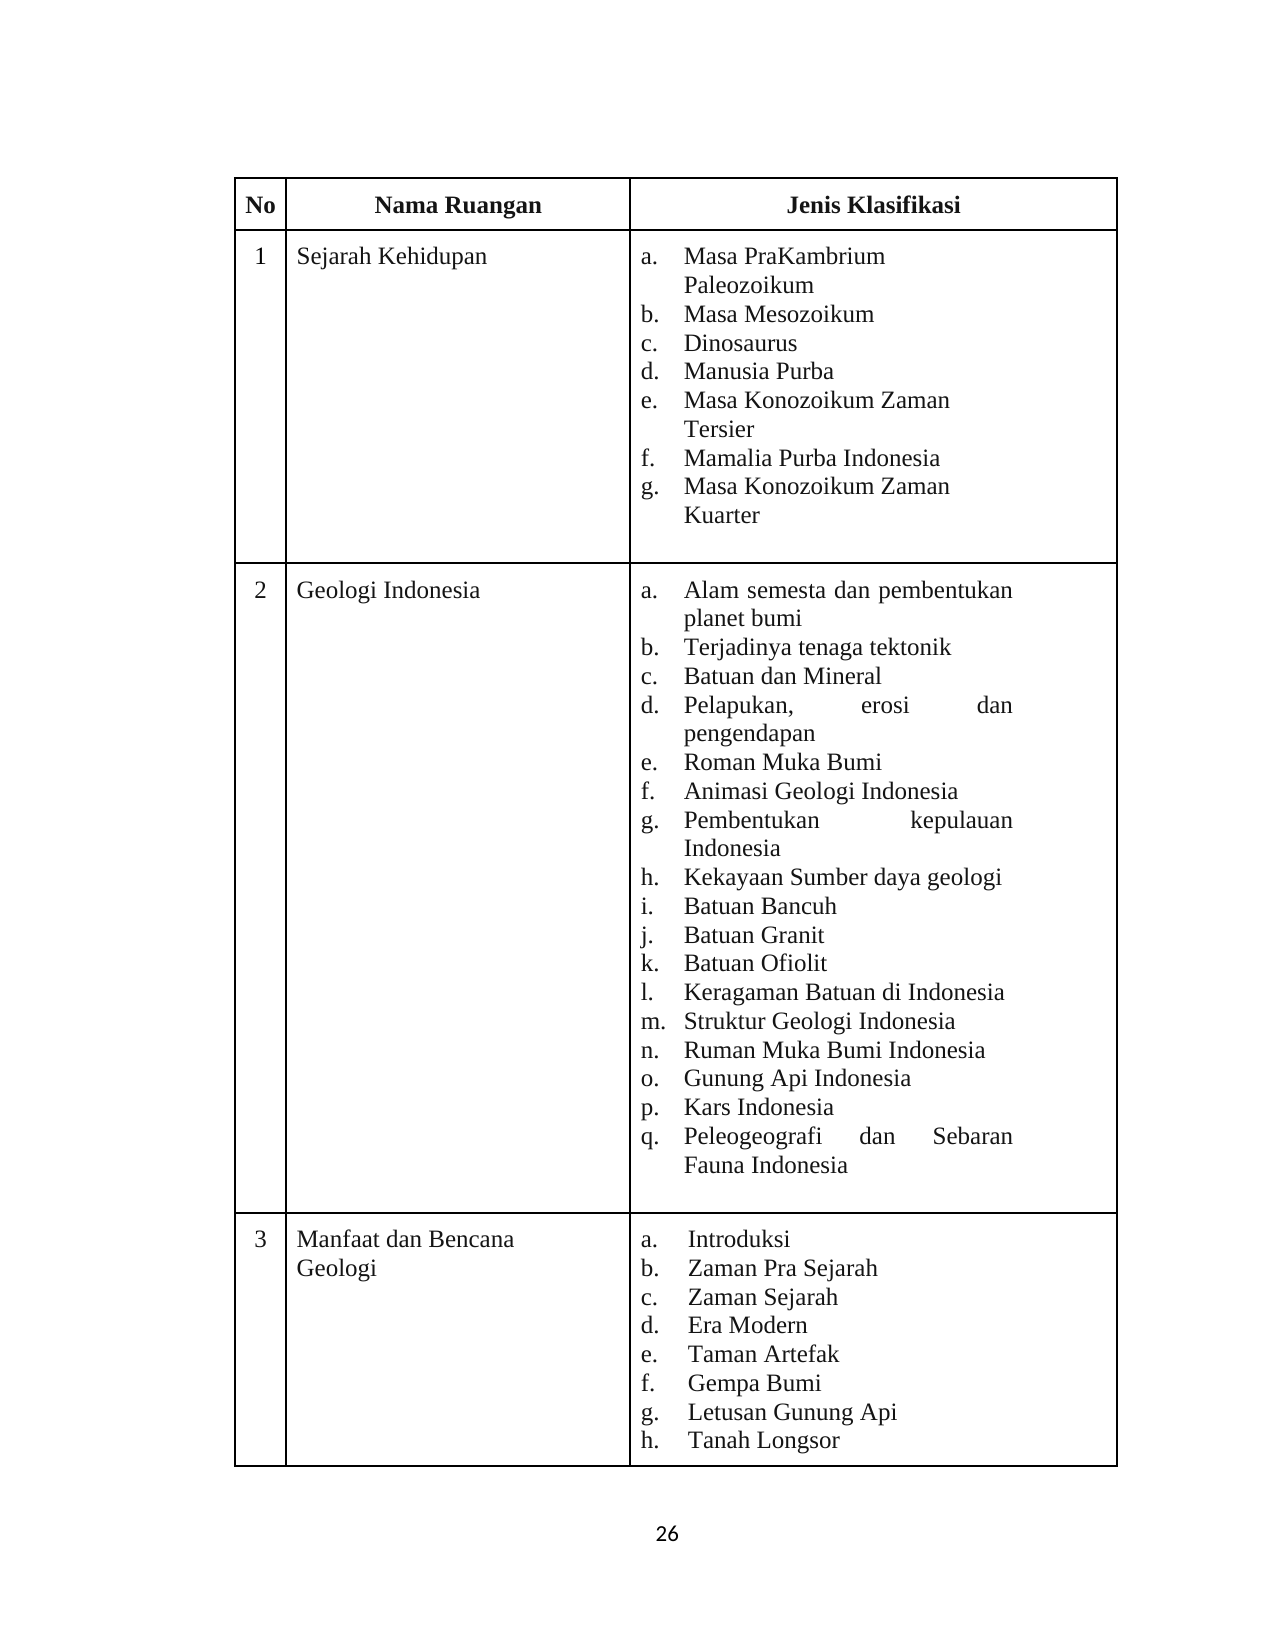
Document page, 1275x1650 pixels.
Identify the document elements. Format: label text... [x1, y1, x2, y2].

table_cell Masa PraKambrium Paleozoikum Masa Mesozoikum Dinosaurus Manusia Purba Masa Konozoikum Zaman Tersier Mamalia Purba Indonesia Masa Konozoikum Zaman Kuarter [631, 231, 1116, 562]
table_header Jenis Klasifikasi [631, 179, 1116, 229]
table_cell 3 [236, 1214, 285, 1465]
table_cell Sejarah Kehidupan [287, 231, 629, 562]
table_cell Alam semesta dan pembentukan planet bumi Terjadinya tenaga tektonik Batuan dan Mineral Pelapukan, erosi dan pengendapan Roman Muka Bumi Animasi Geologi Indonesia Pembentukan kepulauan Indonesia Kekayaan Sumber daya geologi Batuan Bancuh Batuan Granit Batuan Ofiolit Keragaman Batuan di Indonesia Struktur Geologi Indonesia Ruman Muka Bumi Indonesia Gunung Api Indonesia Kars Indonesia Peleogeografi dan Sebaran Fauna Indonesia [631, 564, 1116, 1212]
table_header Nama Ruangan [287, 179, 629, 229]
table_header No [236, 179, 285, 229]
table_cell 2 [236, 564, 285, 1212]
table_cell 1 [236, 231, 285, 562]
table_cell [287, 1214, 629, 1465]
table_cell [631, 1214, 1116, 1465]
table_cell Geologi Indonesia [287, 564, 629, 1212]
